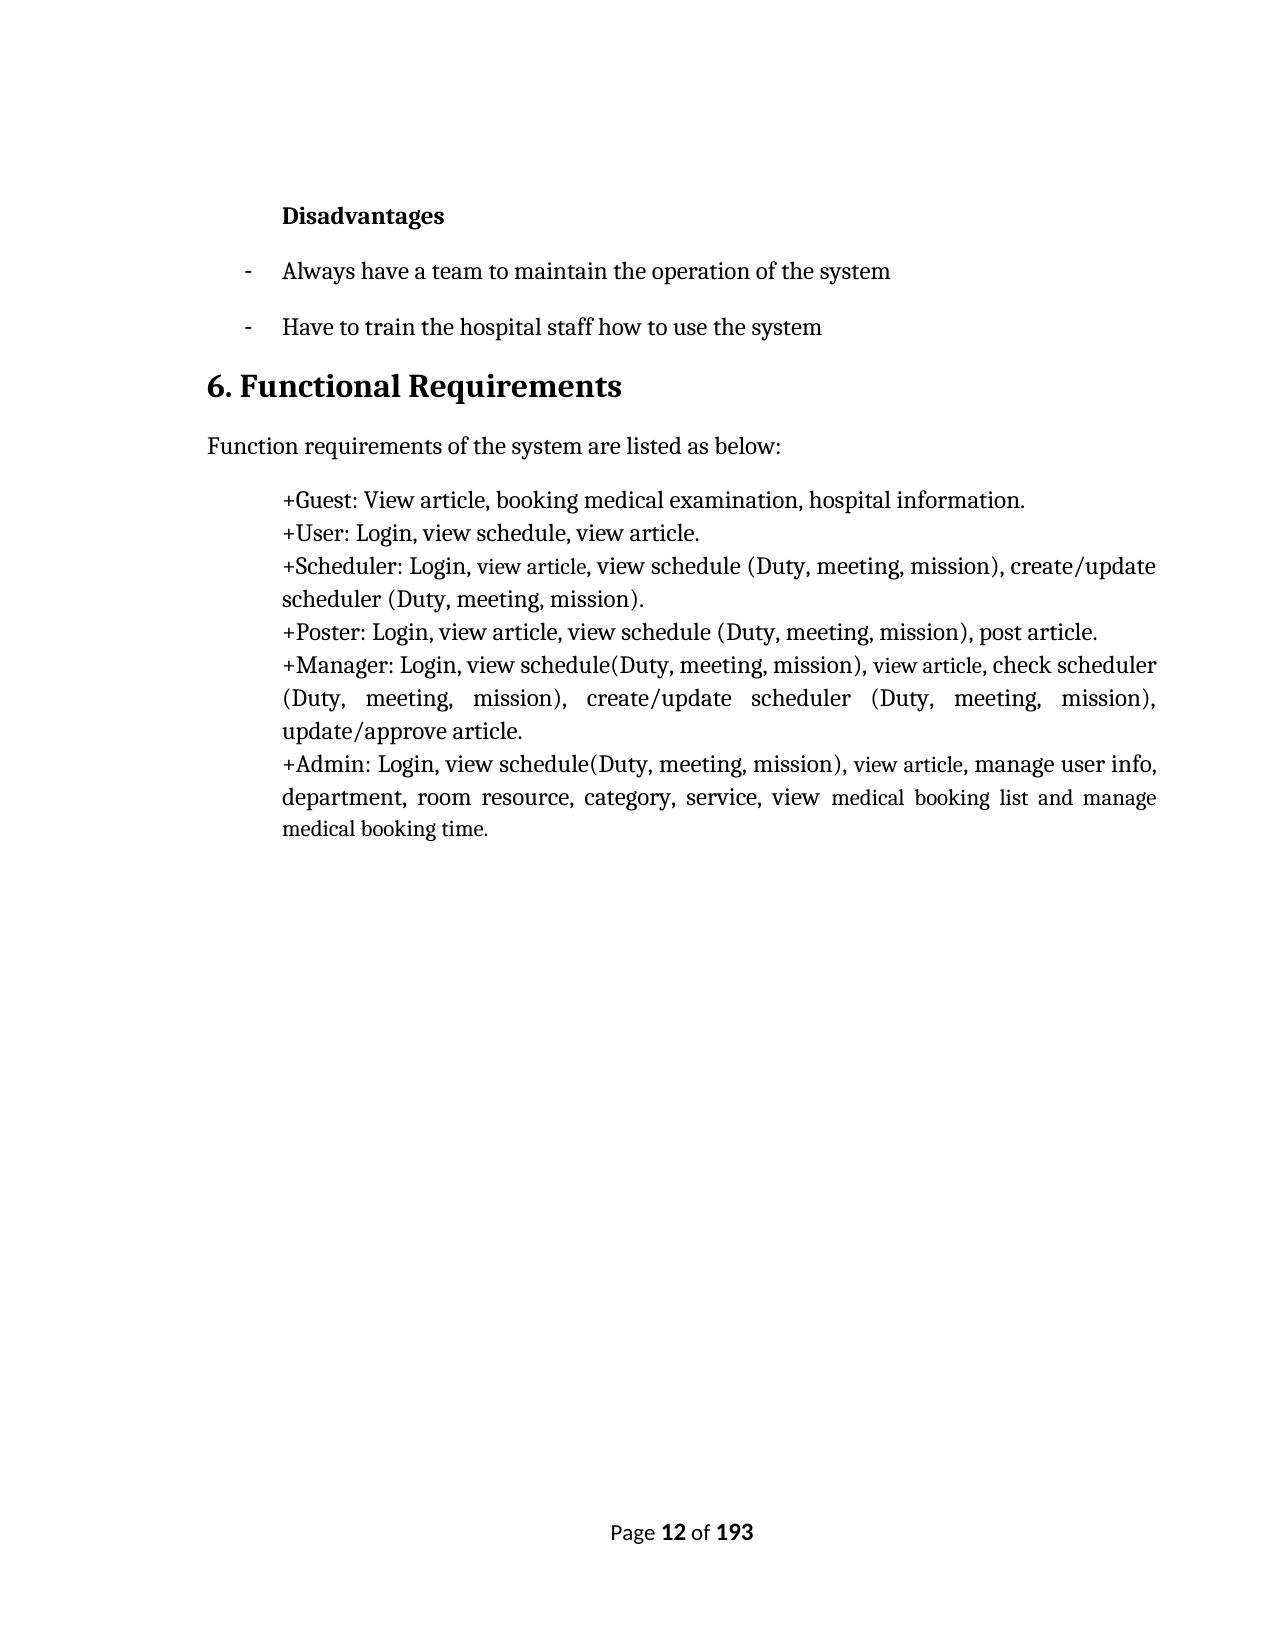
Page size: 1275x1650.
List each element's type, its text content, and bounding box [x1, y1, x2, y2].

list Always have a team to maintain the operation of the system [244, 255, 1157, 286]
text Function requirements of the system are listed as below: [207, 432, 1157, 461]
list +Manager: Login, view schedule(Duty, meeting, mission), view article, check scheduler (Duty, meeting, mission), create/update scheduler (Duty, meeting, mission), update/approve article. [282, 651, 1157, 746]
list +Guest: View article, booking medical examination, hospital information. [282, 486, 1157, 514]
list +User: Login, view schedule, view article. [282, 519, 1157, 548]
list +Scheduler: Login, view article, view schedule (Duty, meeting, mission), create/update scheduler (Duty, meeting, mission). [282, 552, 1157, 614]
list +Admin: Login, view schedule(Duty, meeting, mission), view article, manage user info, department, room resource, category, service, view medical booking list and manage medical booking time. [282, 750, 1157, 842]
list Have to train the hospital staff how to use the system [244, 311, 1157, 342]
list +Poster: Login, view article, view schedule (Duty, meeting, mission), post article. [282, 618, 1157, 647]
text 6. Functional Requirements [207, 367, 1157, 405]
text Disadvantages [282, 202, 1157, 230]
